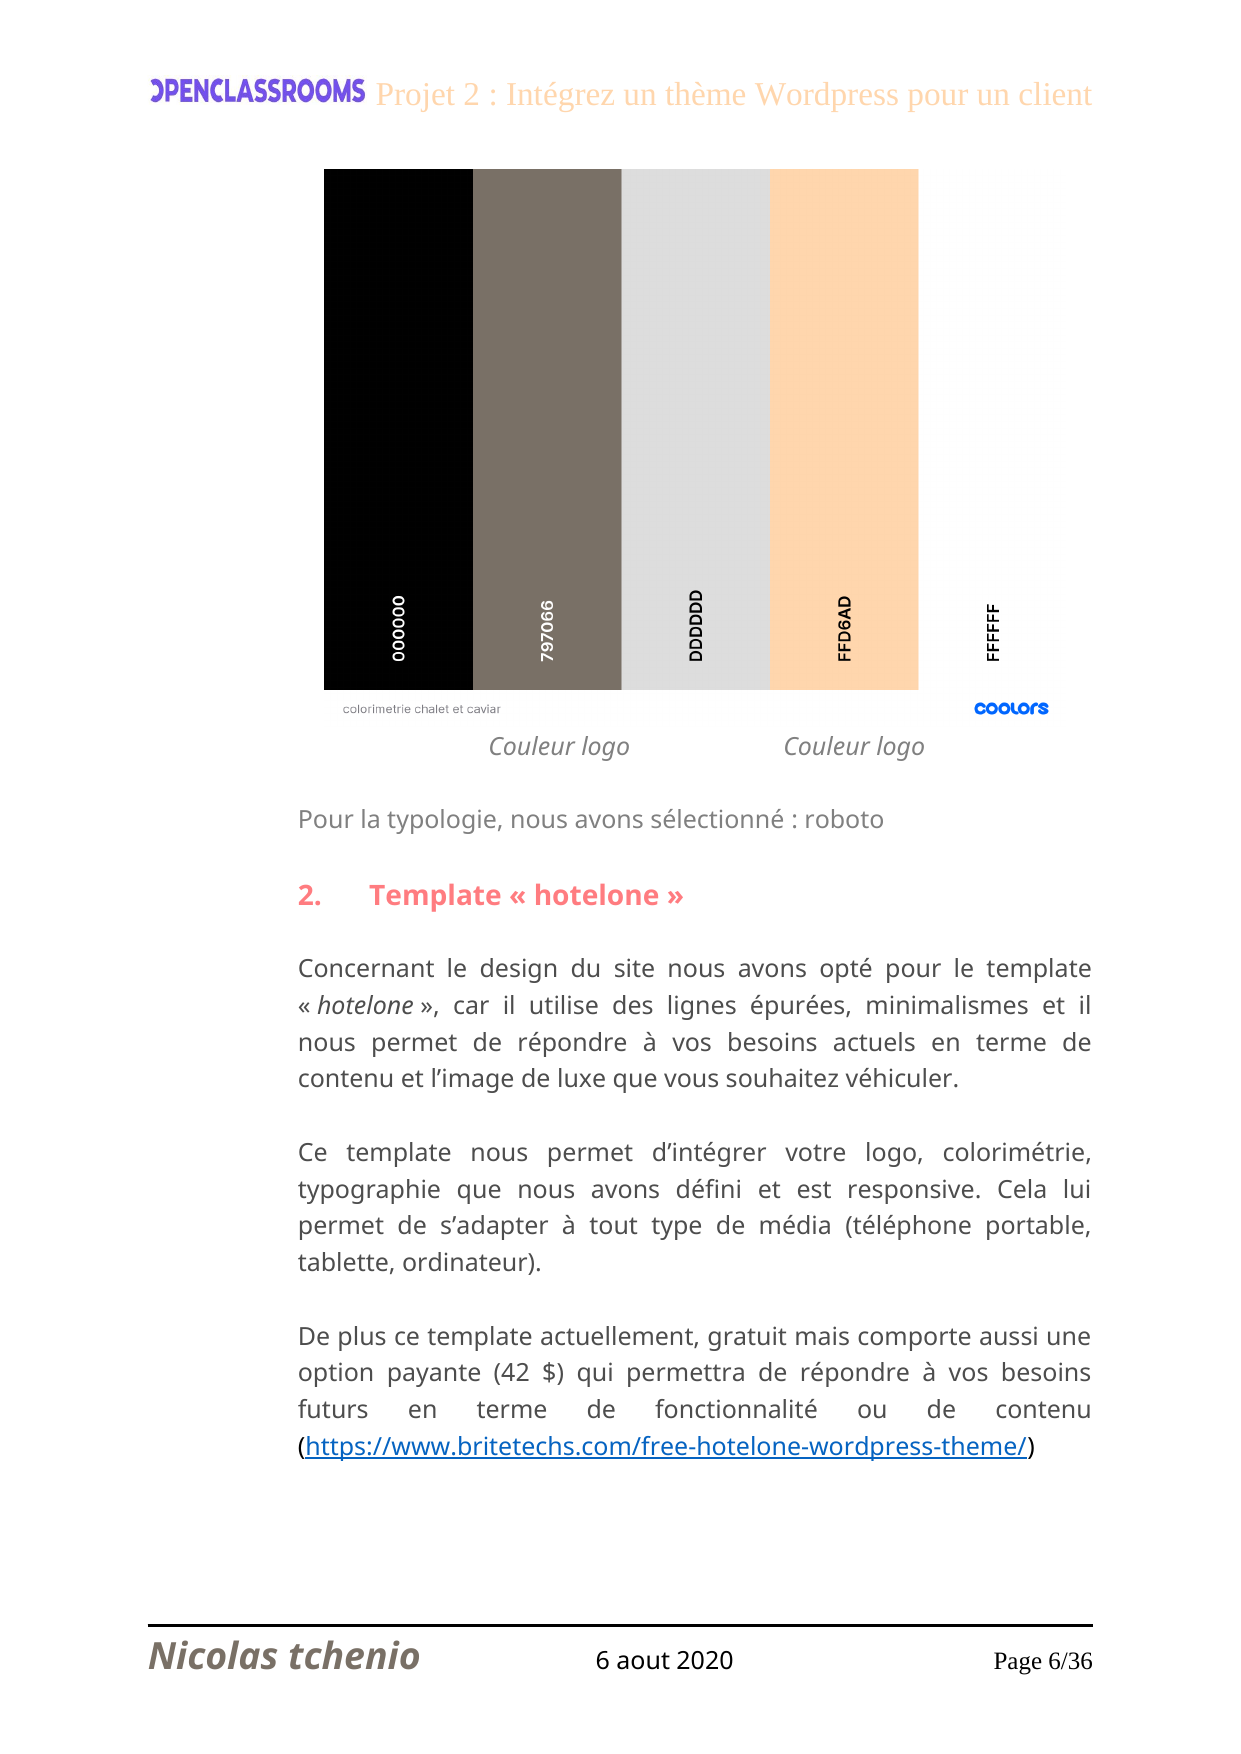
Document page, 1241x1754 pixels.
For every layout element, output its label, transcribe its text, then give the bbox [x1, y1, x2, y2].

text Ce template nous permet d’intégrer votre logo, colorimétrie, typographie que nous avons défini et est responsive. Cela lui permet de s’adapter à tout type de média (téléphone portable, tablette, ordinateur). [298, 1134, 1093, 1279]
text Concernant le design du site nous avons opté pour le template « hotelone », car il utilise des lignes épurées, minimalismes et il nous permet de répondre à vos besoins actuels en terme de contenu et l’image de luxe que vous souhaitez véhiculer. [298, 951, 1093, 1095]
text De plus ce template actuellement, gratuit mais comporte aussi une option payante (42 $) qui permettra de répondre à vos besoins futurs en terme de fonctionnalité ou de contenu (https://www.britetechs.com/free-hotelone-wordpress-theme/) [298, 1318, 1093, 1463]
text Couleur logo Couleur logo [298, 728, 1093, 762]
text Pour la typologie, nous avons sélectionné : roboto [298, 802, 1093, 836]
picture [147, 75, 367, 105]
picture [324, 169, 1067, 727]
subtitle Template « hotelone » [298, 876, 1093, 914]
